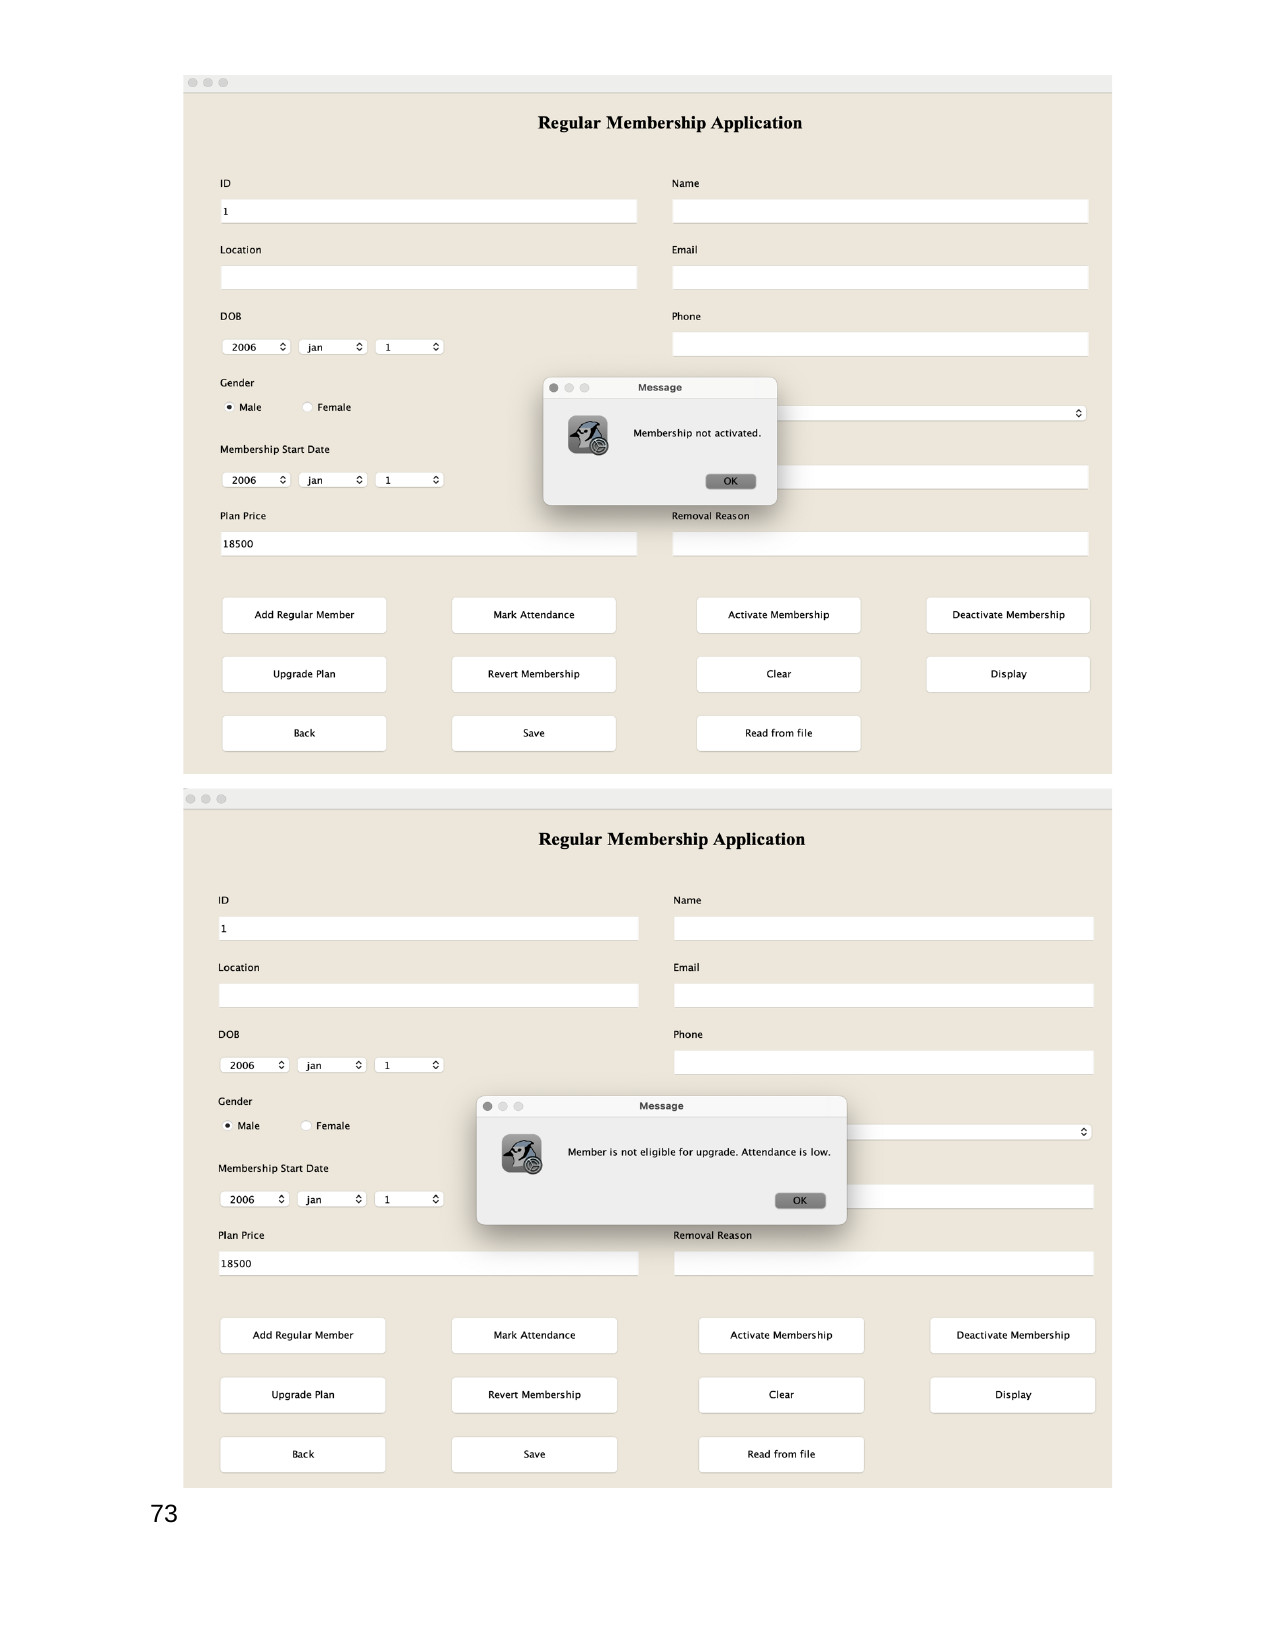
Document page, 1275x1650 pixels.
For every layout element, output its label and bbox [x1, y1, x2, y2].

picture [183, 75, 1113, 774]
picture [183, 788, 1113, 1488]
